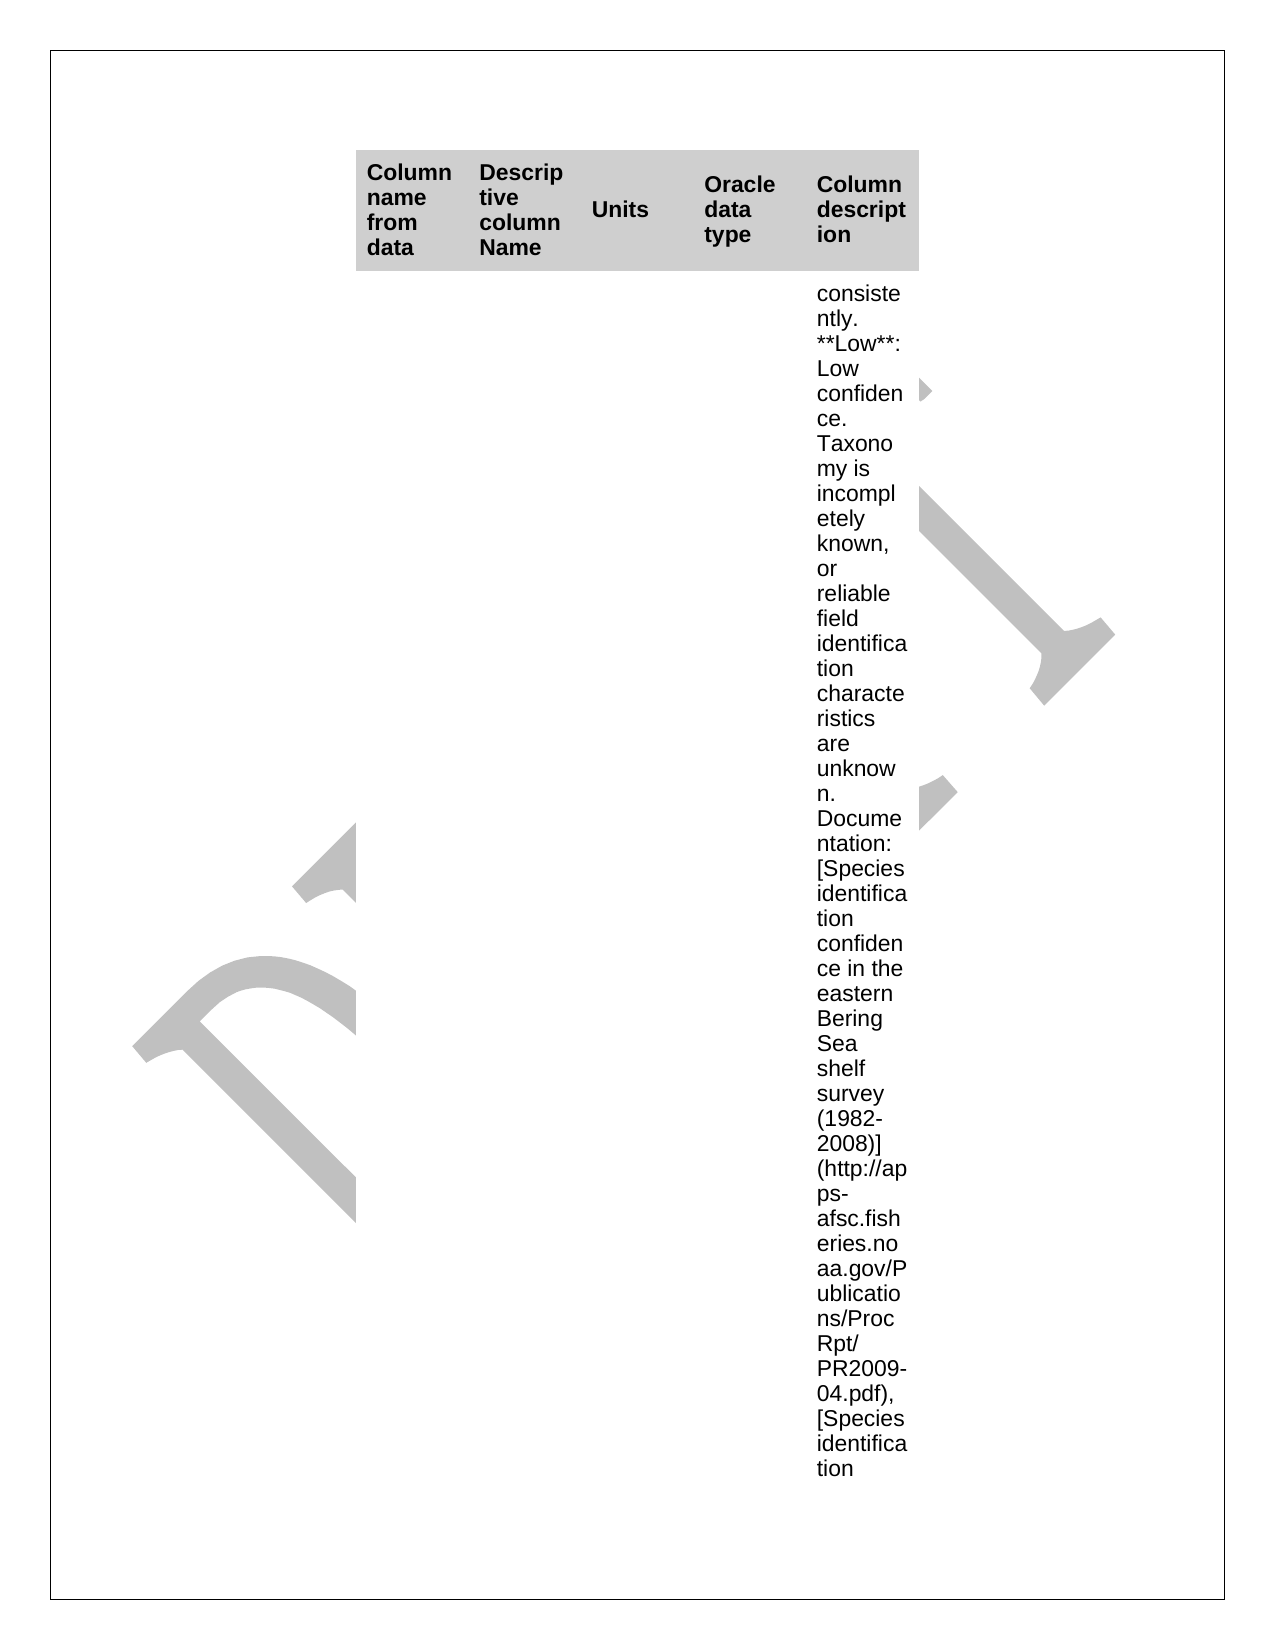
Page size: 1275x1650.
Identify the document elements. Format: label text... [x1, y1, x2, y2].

table_header Column name from data [356, 150, 469, 271]
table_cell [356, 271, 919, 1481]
table_header Descriptive column Name [469, 150, 581, 271]
table_header Oracle data type [694, 150, 806, 271]
table_header Column description [806, 150, 919, 271]
table_header Units [581, 150, 694, 271]
